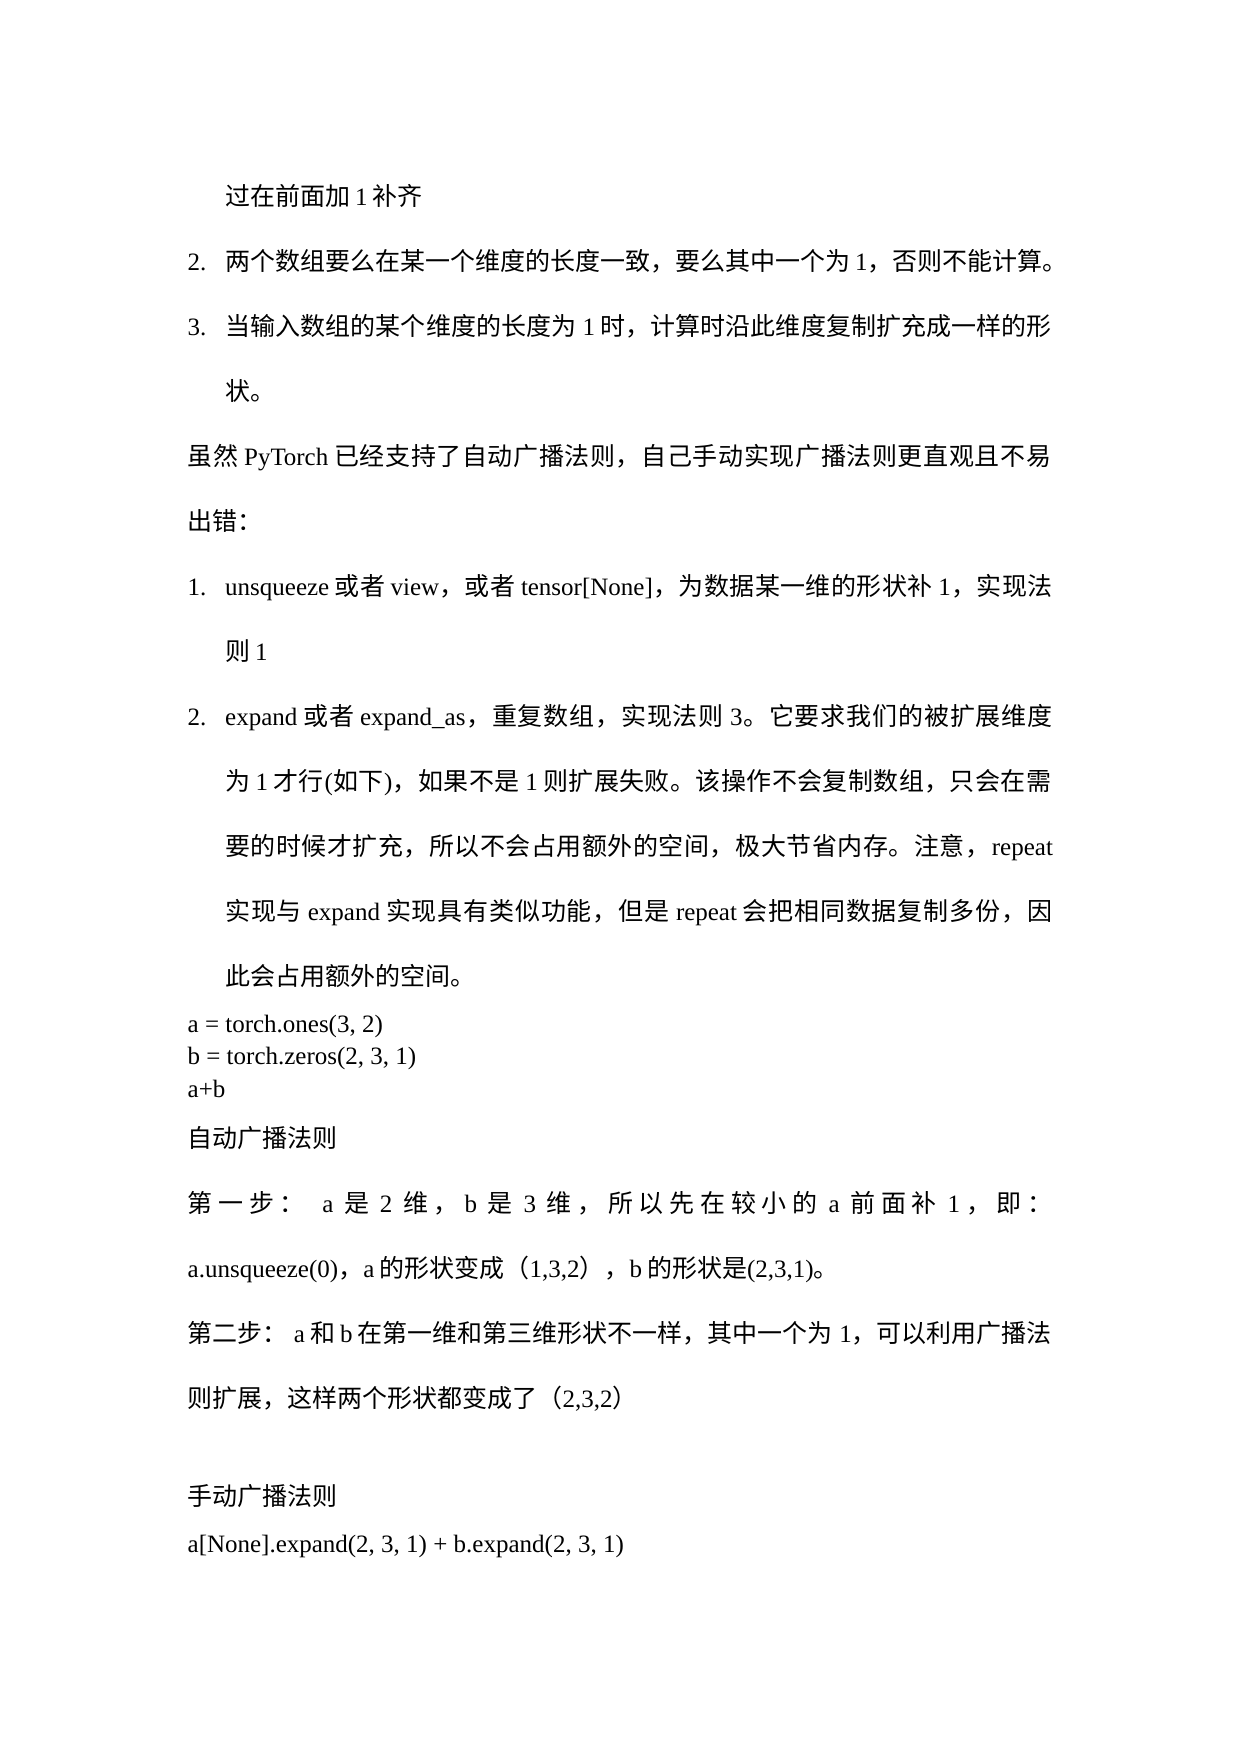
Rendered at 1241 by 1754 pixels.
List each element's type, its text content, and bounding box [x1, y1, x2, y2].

text 第一步： a是2维，b是3维，所以先在较小的a前面补1，即：a.unsqueeze(0)，a的形状变成（1,3,2），b的形状是(2,3,1)。 [187, 1169, 1053, 1299]
list 当输入数组的某个维度的长度为1时，计算时沿此维度复制扩充成一样的形状。 [187, 292, 1053, 422]
list unsqueeze或者view，或者tensor[None]，为数据某一维的形状补1，实现法则1 [187, 552, 1053, 682]
text 第二步： a和b在第一维和第三维形状不一样，其中一个为1，可以利用广播法则扩展，这样两个形状都变成了（2,3,2） [187, 1299, 1053, 1429]
text 手动广播法则 [187, 1462, 1053, 1527]
text b = torch.zeros(2, 3, 1) [187, 1039, 1053, 1072]
text 自动广播法则 [187, 1104, 1053, 1169]
text a[None].expand(2, 3, 1) + b.expand(2, 3, 1) [187, 1527, 1053, 1559]
text a = torch.ones(3, 2) [187, 1007, 1053, 1039]
text a+b [187, 1072, 1053, 1104]
text 虽然PyTorch已经支持了自动广播法则，自己手动实现广播法则更直观且不易出错： [187, 422, 1053, 552]
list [187, 162, 1053, 227]
list 两个数组要么在某一个维度的长度一致，要么其中一个为1，否则不能计算。 [187, 227, 1053, 292]
list expand或者expand_as，重复数组，实现法则3。它要求我们的被扩展维度为1才行(如下)，如果不是1则扩展失败。该操作不会复制数组，只会在需要的时候才扩充，所以不会占用额外的空间，极大节省内存。注意，repeat实现与expand实现具有类似功能，但是repeat会把相同数据复制多份，因此会占用额外的空间。 [187, 682, 1053, 1007]
